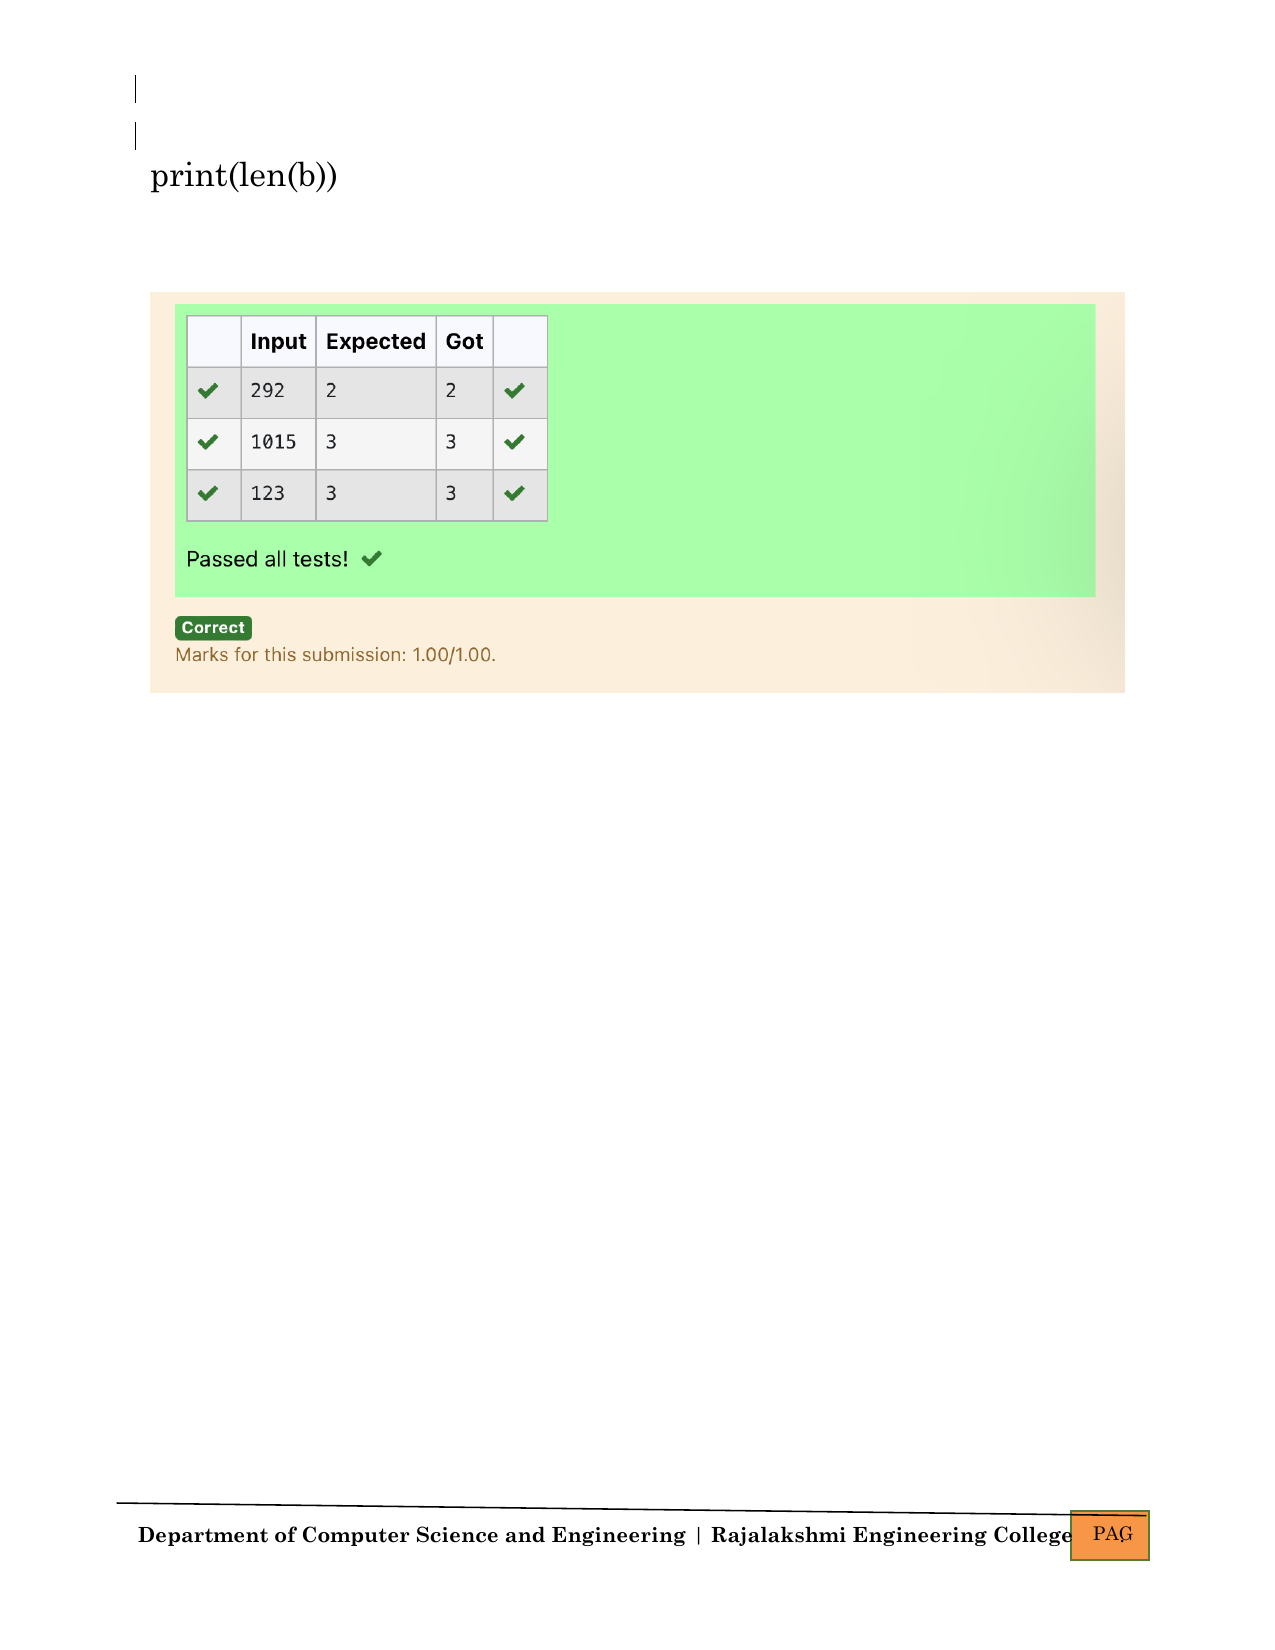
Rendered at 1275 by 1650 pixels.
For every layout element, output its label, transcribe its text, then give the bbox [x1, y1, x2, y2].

text print(len(b)) [150, 154, 1125, 194]
picture [150, 292, 1125, 693]
